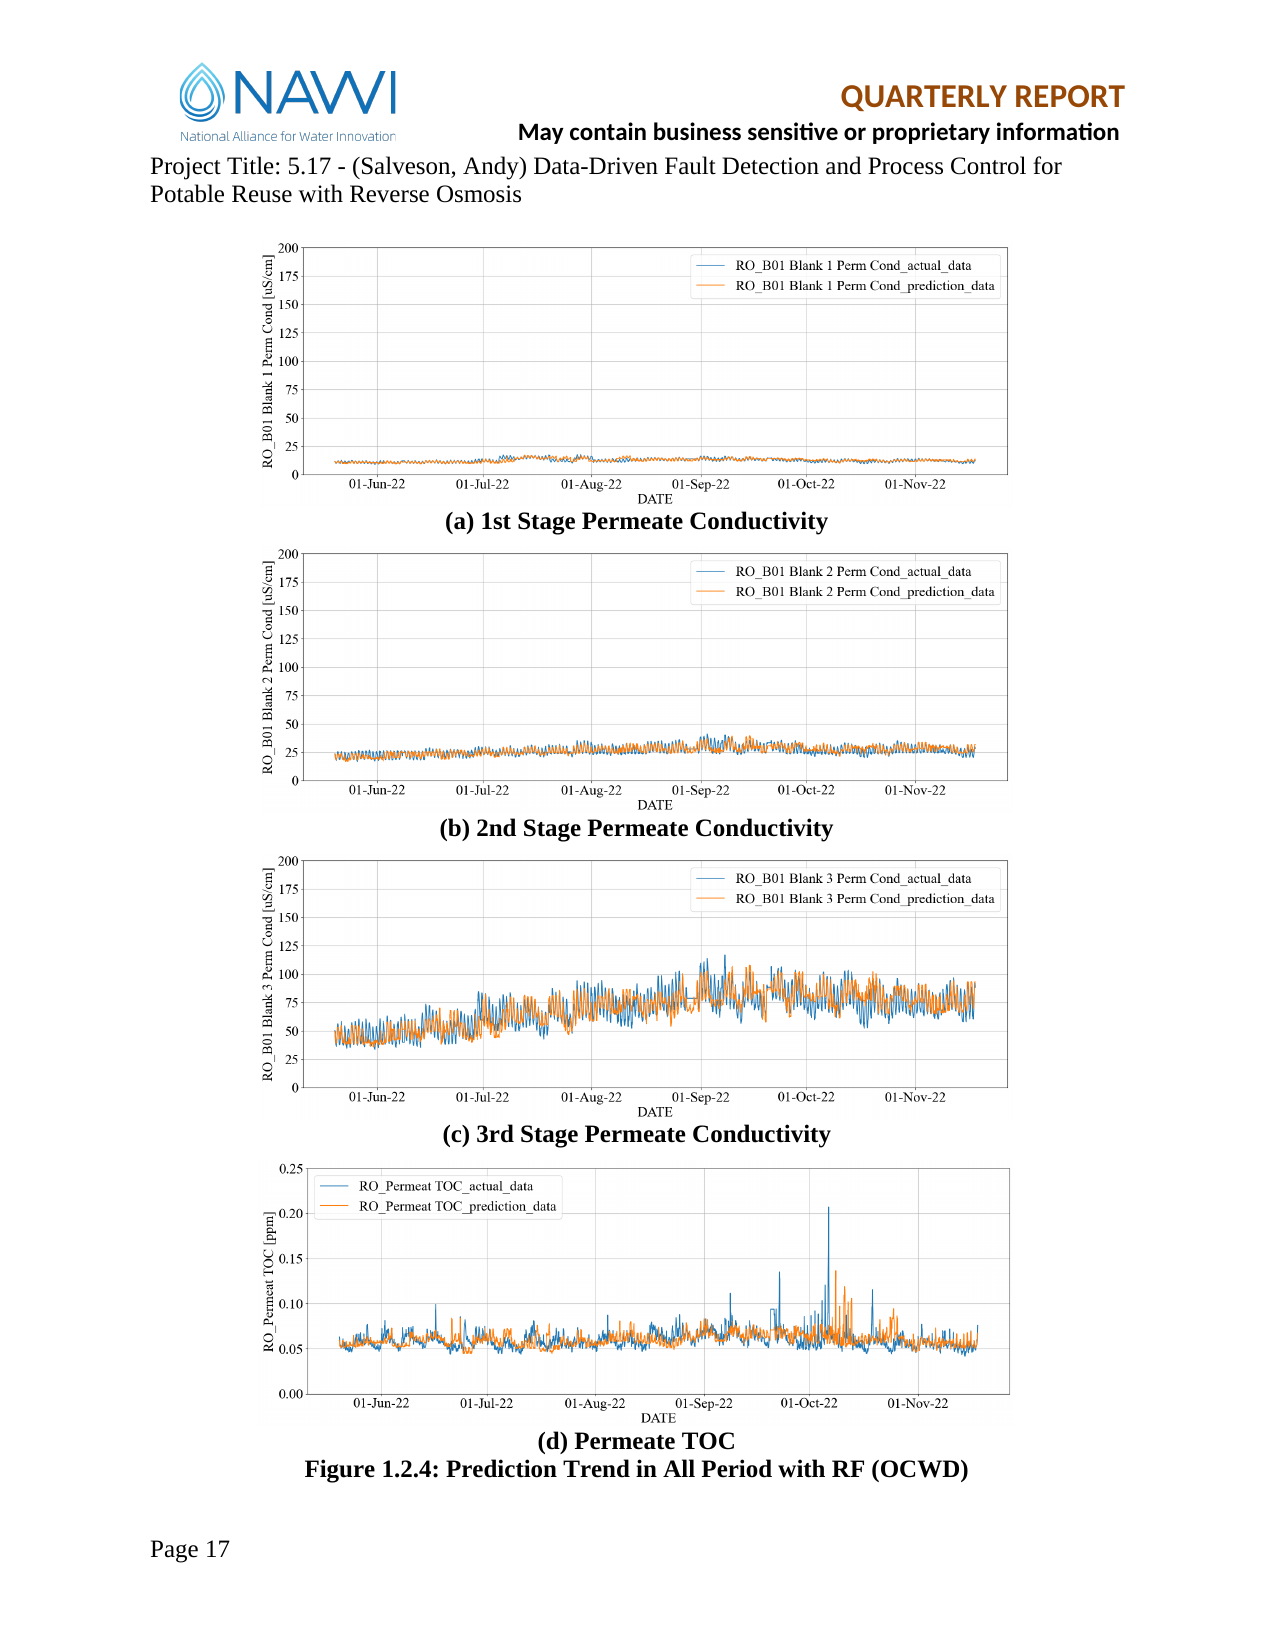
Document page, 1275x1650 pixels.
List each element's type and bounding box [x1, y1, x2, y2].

picture [260, 853, 1013, 1120]
picture [260, 547, 1013, 813]
picture [258, 1160, 1015, 1426]
picture [260, 240, 1013, 507]
